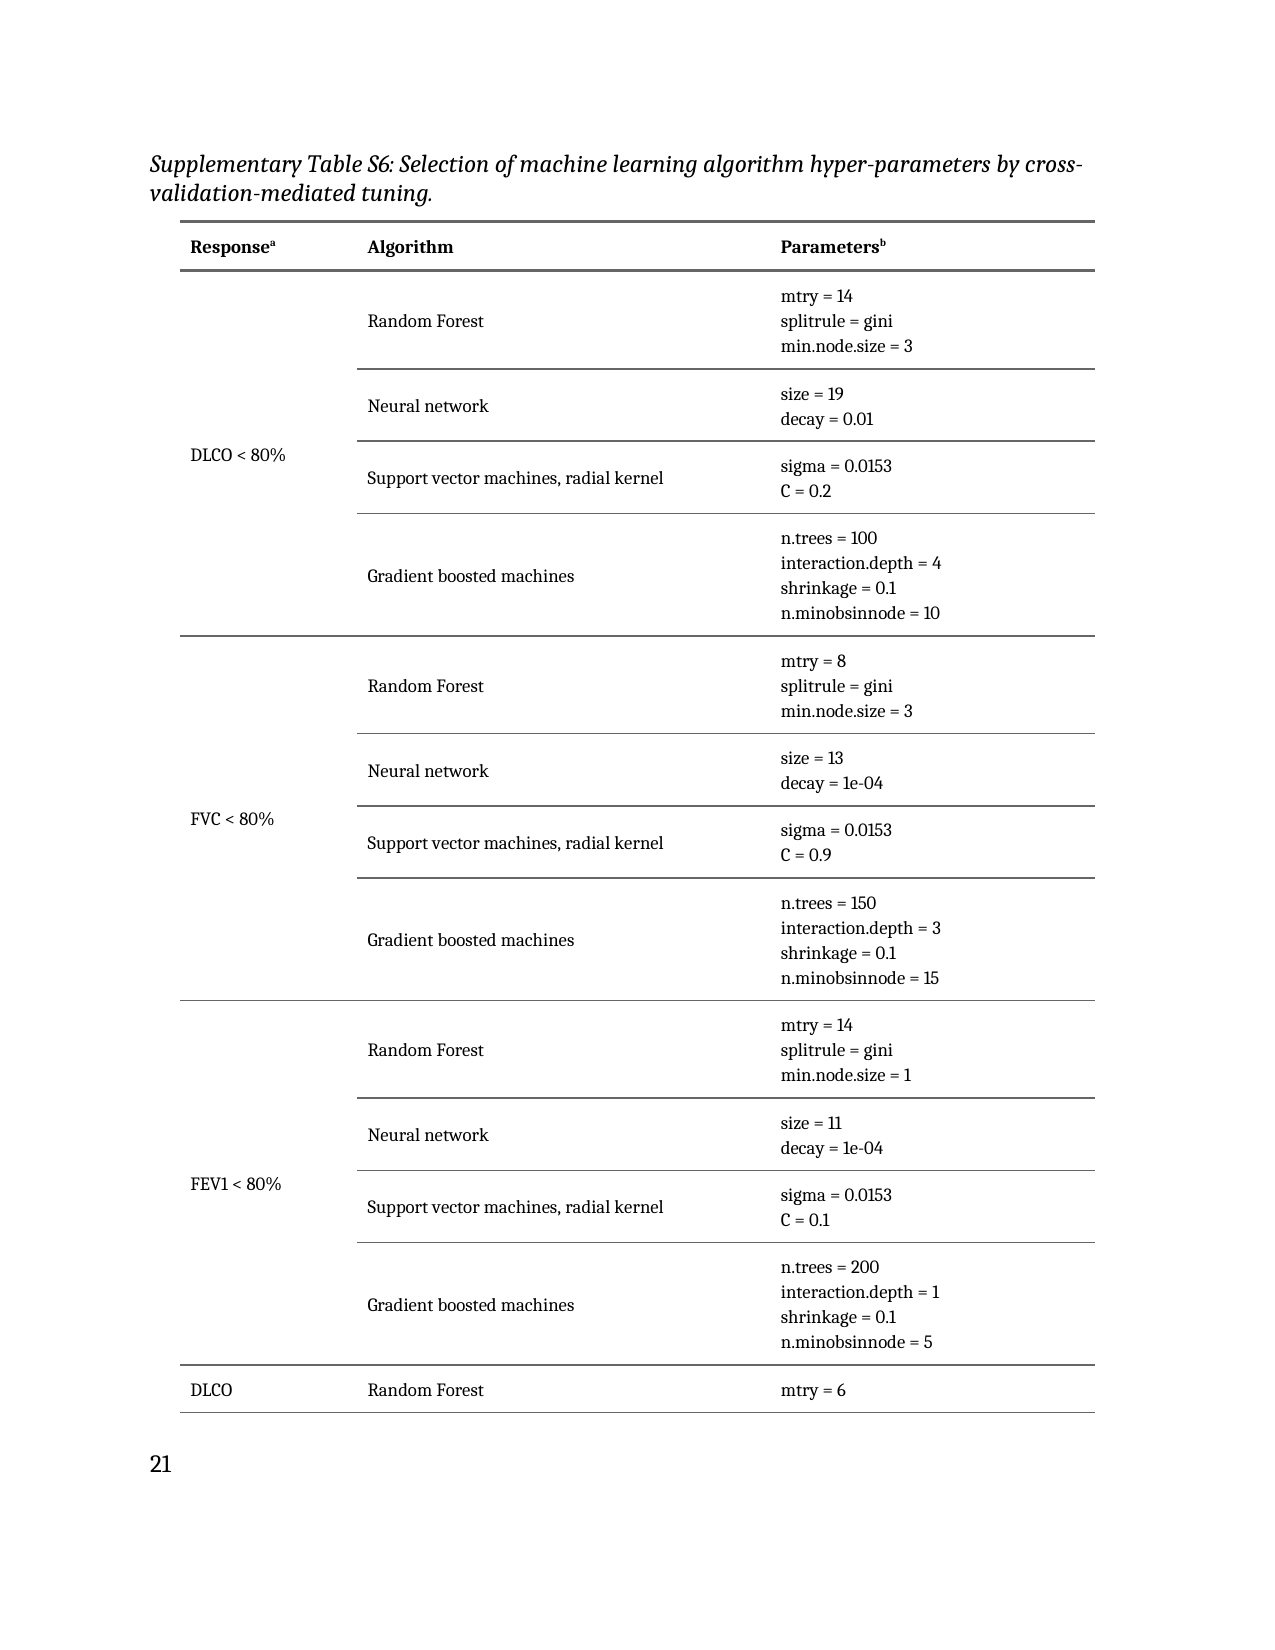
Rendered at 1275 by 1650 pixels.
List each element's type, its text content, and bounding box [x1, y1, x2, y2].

table_cell mtry = 14 splitrule = gini min.node.size = 1 [770, 1001, 1095, 1097]
table_cell sigma = 0.0153 C = 0.2 [770, 442, 1095, 513]
table_cell mtry = 8 splitrule = gini min.node.size = 3 [770, 637, 1095, 732]
text Supplementary Table S6: Selection of machine learning algorithm hyper-parameters by cross-validation-mediated tuning. [150, 150, 1125, 207]
table_cell Gradient boosted machines [357, 1243, 770, 1364]
table_header Responsea [180, 223, 357, 269]
table_cell sigma = 0.0153 C = 0.9 [770, 807, 1095, 877]
table_cell Support vector machines, radial kernel [357, 1171, 770, 1242]
table_cell Neural network [357, 1099, 770, 1169]
table_cell FEV1 < 80% [180, 1001, 357, 1364]
table_cell size = 13 decay = 1e-04 [770, 734, 1095, 805]
table_cell Neural network [357, 370, 770, 440]
table_cell Random Forest [357, 637, 770, 732]
table_header Parametersb [770, 223, 1095, 269]
table_cell DLCO [180, 1366, 357, 1412]
table_cell Random Forest [357, 1366, 770, 1412]
table_cell Neural network [357, 734, 770, 805]
table_cell size = 19 decay = 0.01 [770, 370, 1095, 440]
table_cell Random Forest [357, 272, 770, 368]
table_cell size = 11 decay = 1e-04 [770, 1099, 1095, 1169]
table_header Algorithm [357, 223, 770, 269]
table_cell DLCO < 80% [180, 272, 357, 635]
table_cell FVC < 80% [180, 637, 357, 1000]
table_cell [770, 1366, 1095, 1412]
table_cell n.trees = 150 interaction.depth = 3 shrinkage = 0.1 n.minobsinnode = 15 [770, 879, 1095, 1000]
table_cell Support vector machines, radial kernel [357, 807, 770, 877]
table_cell n.trees = 200 interaction.depth = 1 shrinkage = 0.1 n.minobsinnode = 5 [770, 1243, 1095, 1364]
table_cell n.trees = 100 interaction.depth = 4 shrinkage = 0.1 n.minobsinnode = 10 [770, 514, 1095, 635]
table_cell sigma = 0.0153 C = 0.1 [770, 1171, 1095, 1242]
table_cell Gradient boosted machines [357, 879, 770, 1000]
table_cell Gradient boosted machines [357, 514, 770, 635]
table_cell mtry = 14 splitrule = gini min.node.size = 3 [770, 272, 1095, 368]
table_cell Random Forest [357, 1001, 770, 1097]
table_cell Support vector machines, radial kernel [357, 442, 770, 513]
